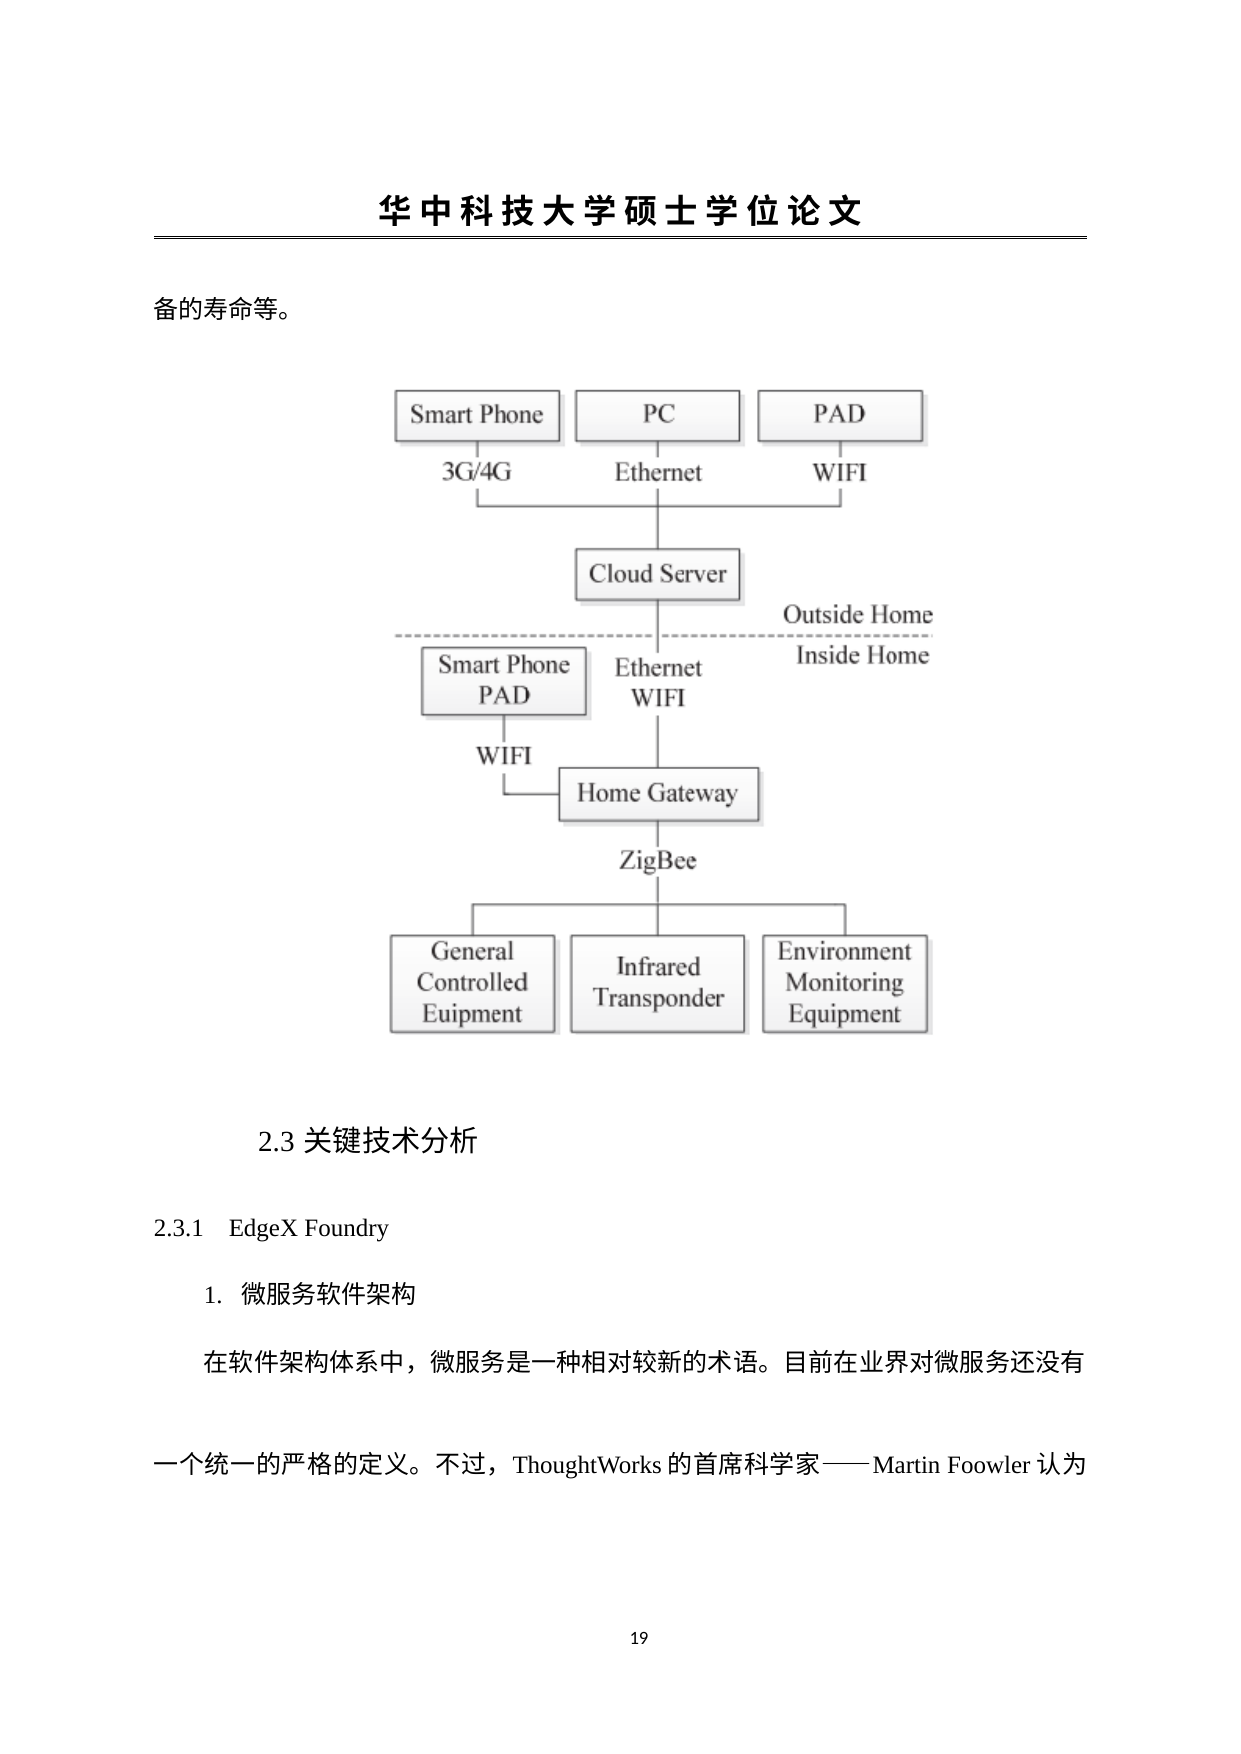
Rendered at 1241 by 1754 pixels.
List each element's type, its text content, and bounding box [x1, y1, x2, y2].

subtitle EdgeX Foundry [153, 1210, 1087, 1244]
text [153, 274, 1087, 342]
list 微服务软件架构 [203, 1259, 1087, 1327]
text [153, 1327, 1087, 1496]
subtitle 关键技术分析 [258, 1104, 1087, 1172]
